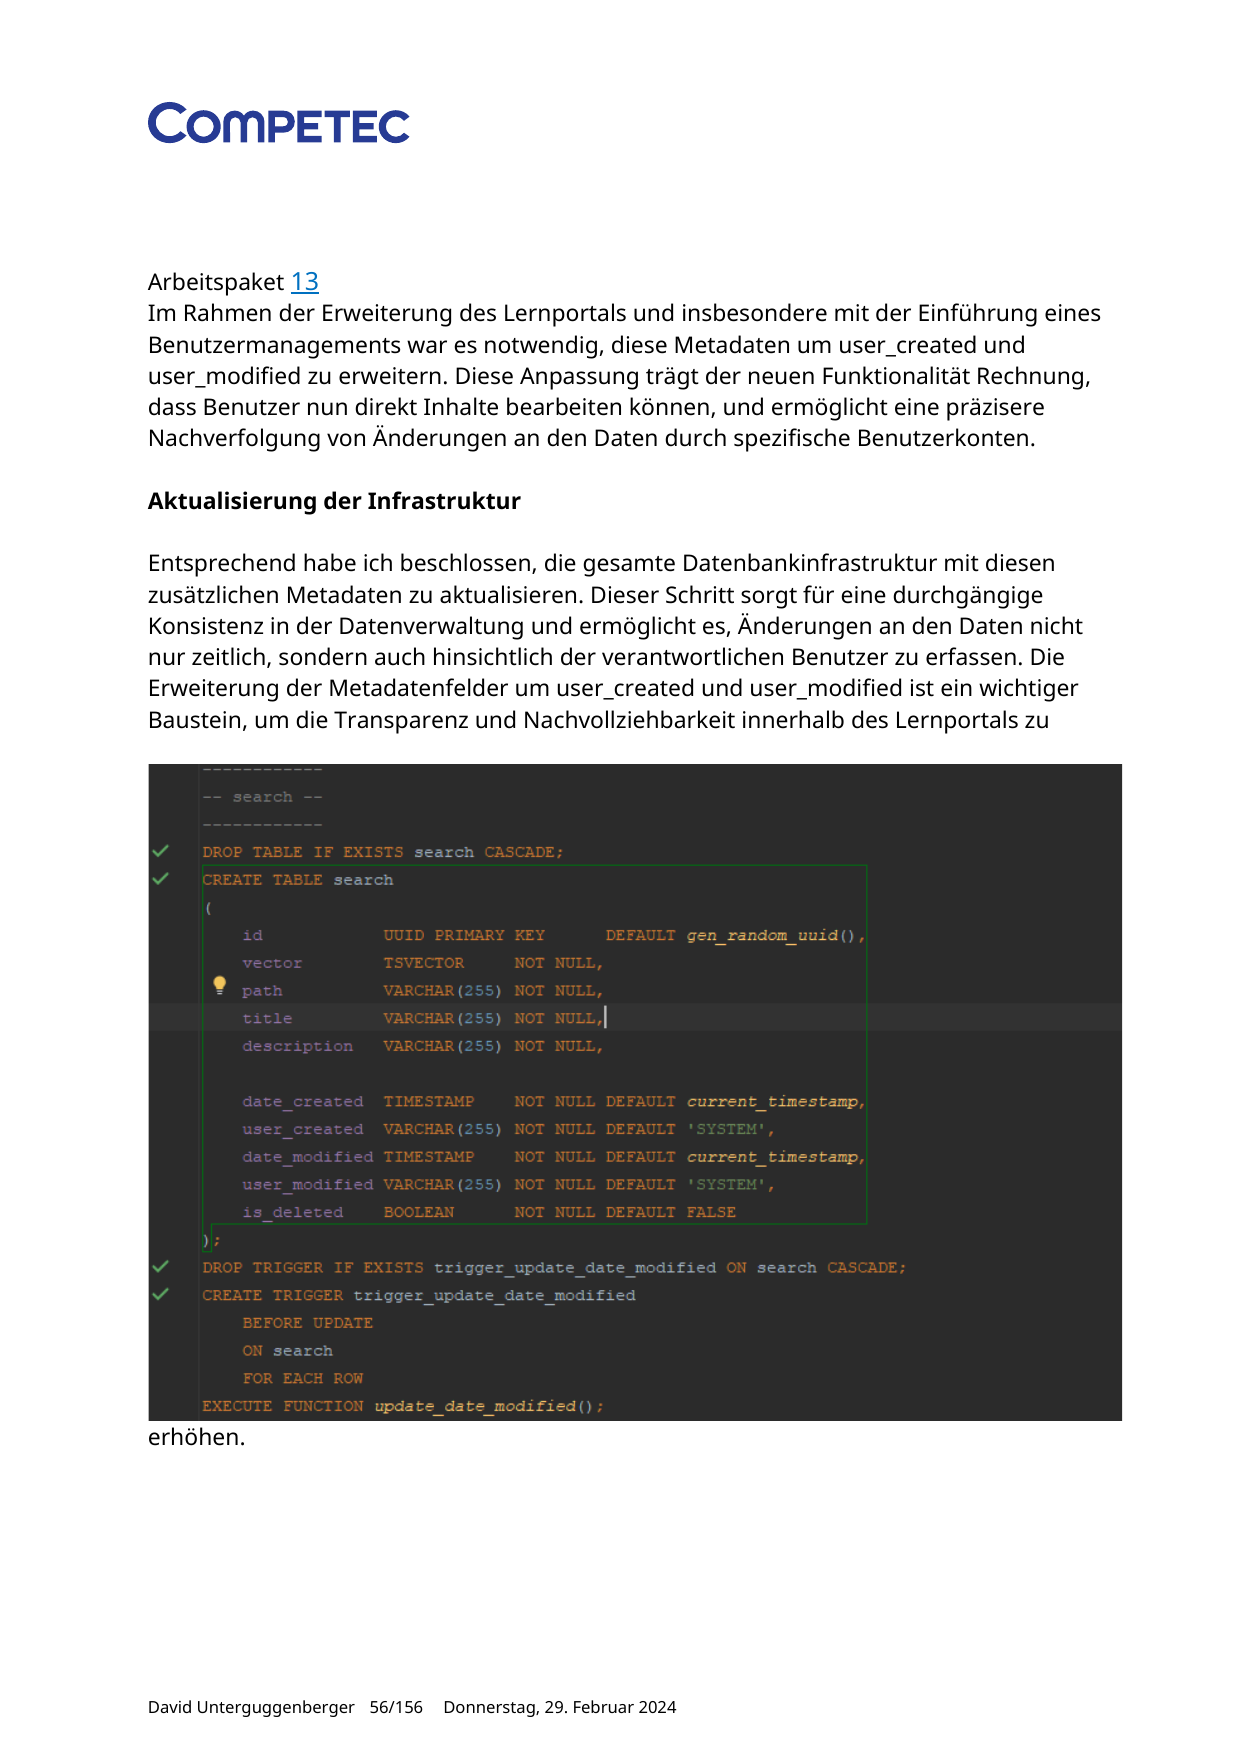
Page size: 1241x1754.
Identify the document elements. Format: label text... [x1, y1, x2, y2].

subtitle Arbeitspaket 13 [148, 263, 1122, 297]
text Entsprechend habe ich beschlossen, die gesamte Datenbankinfrastruktur mit diesen zusätzlichen Metadaten zu aktualisieren. Dieser Schritt sorgt für eine durchgängige Konsistenz in der Datenverwaltung und ermöglicht es, Änderungen an den Daten nicht nur zeitlich, sondern auch hinsichtlich der verantwortlichen Benutzer zu erfassen. Die Erweiterung der Metadatenfelder um user_created und user_modified ist ein wichtiger Baustein, um die Transparenz und Nachvollziehbarkeit innerhalb des Lernportals zu erhöhen. [148, 547, 1122, 764]
text Aktualisierung der Infrastruktur [148, 485, 1122, 516]
picture [148, 764, 1123, 1421]
text Im Rahmen der Erweiterung des Lernportals und insbesondere mit der Einführung eines Benutzermanagements war es notwendig, diese Metadaten um user_created und user_modified zu erweitern. Diese Anpassung trägt der neuen Funktionalität Rechnung, dass Benutzer nun direkt Inhalte bearbeiten können, und ermöglicht eine präzisere Nachverfolgung von Änderungen an den Daten durch spezifische Benutzerkonten. [148, 297, 1122, 454]
